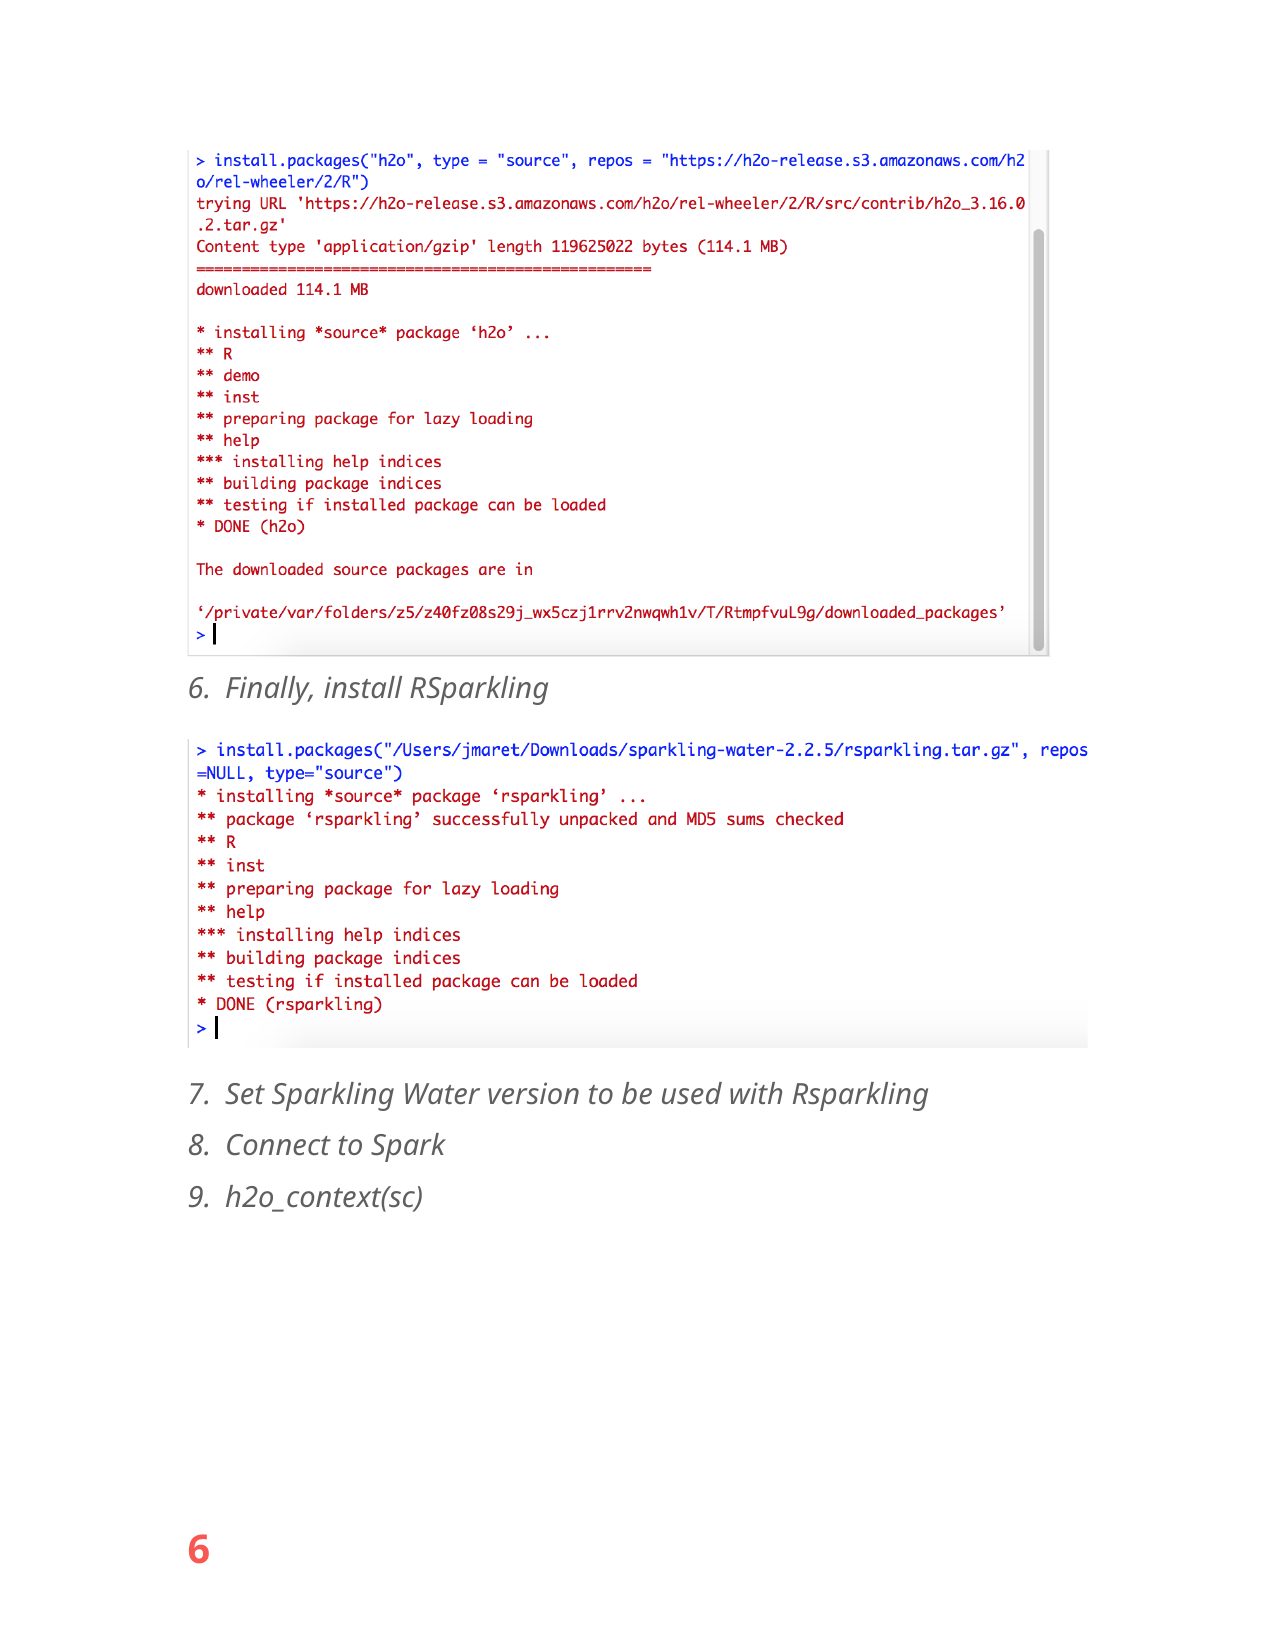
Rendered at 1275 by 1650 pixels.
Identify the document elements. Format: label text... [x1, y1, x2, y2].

list h2o_context(sc) [187, 1176, 1087, 1216]
list Set Sparkling Water version to be used with Rsparkling [187, 1073, 1087, 1113]
picture [187, 150, 1050, 657]
list Finally, install RSparkling [187, 667, 1087, 707]
picture [187, 739, 1088, 1048]
list Connect to Spark [187, 1125, 1087, 1164]
